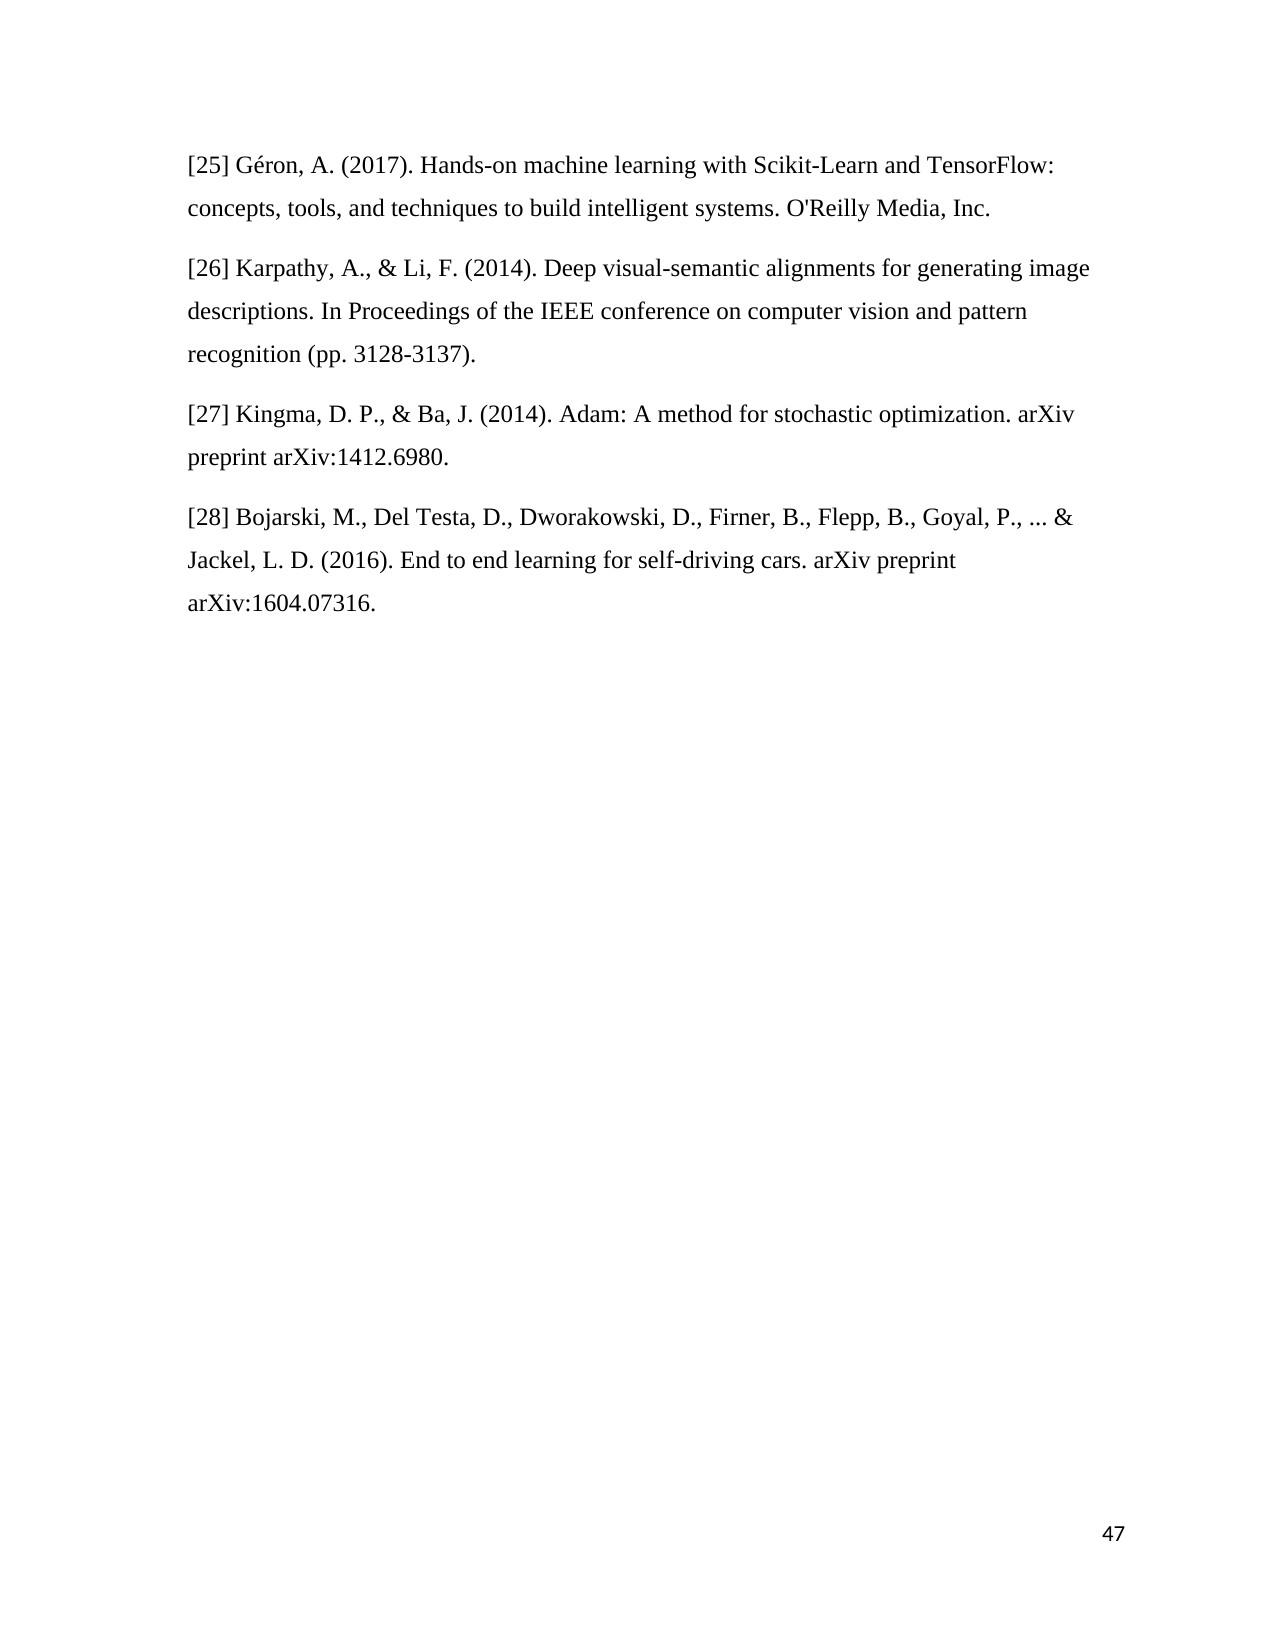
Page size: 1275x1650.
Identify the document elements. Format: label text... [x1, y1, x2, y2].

text [25] Géron, A. (2017). Hands-on machine learning with Scikit-Learn and TensorFlow: concepts, tools, and techniques to build intelligent systems. O'Reilly Media, Inc. [187, 150, 1125, 222]
text [28] Bojarski, M., Del Testa, D., Dworakowski, D., Firner, B., Flepp, B., Goyal, P., ... & Jackel, L. D. (2016). End to end learning for self-driving cars. arXiv preprint arXiv:1604.07316. [187, 502, 1125, 617]
text [26] Karpathy, A., & Li, F. (2014). Deep visual-semantic alignments for generating image descriptions. In Proceedings of the IEEE conference on computer vision and pattern recognition (pp. 3128-3137). [187, 253, 1125, 368]
text [27] Kingma, D. P., & Ba, J. (2014). Adam: A method for stochastic optimization. arXiv preprint arXiv:1412.6980. [187, 399, 1125, 471]
